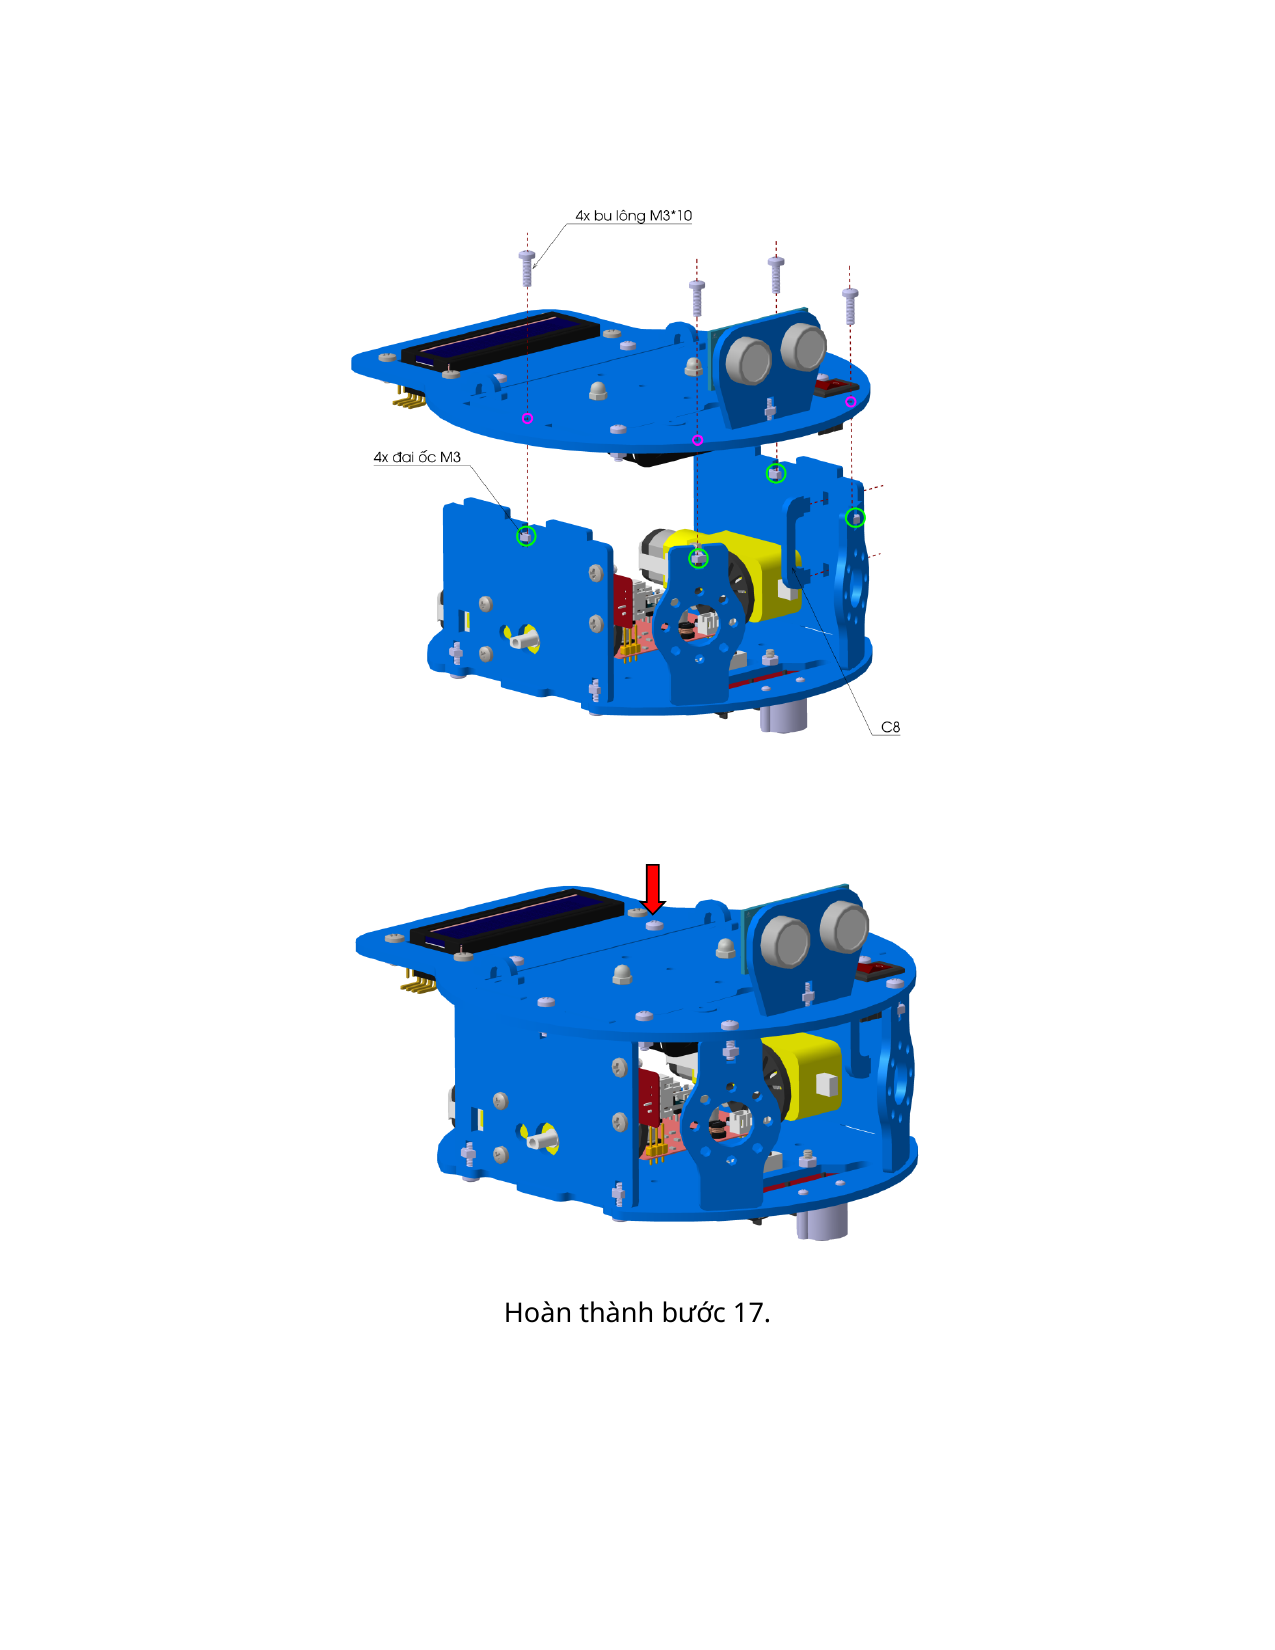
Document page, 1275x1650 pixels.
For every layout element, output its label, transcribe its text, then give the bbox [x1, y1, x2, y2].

text Hoàn thành bước 17. [150, 1293, 1125, 1330]
picture [342, 844, 933, 1269]
picture [337, 192, 928, 756]
